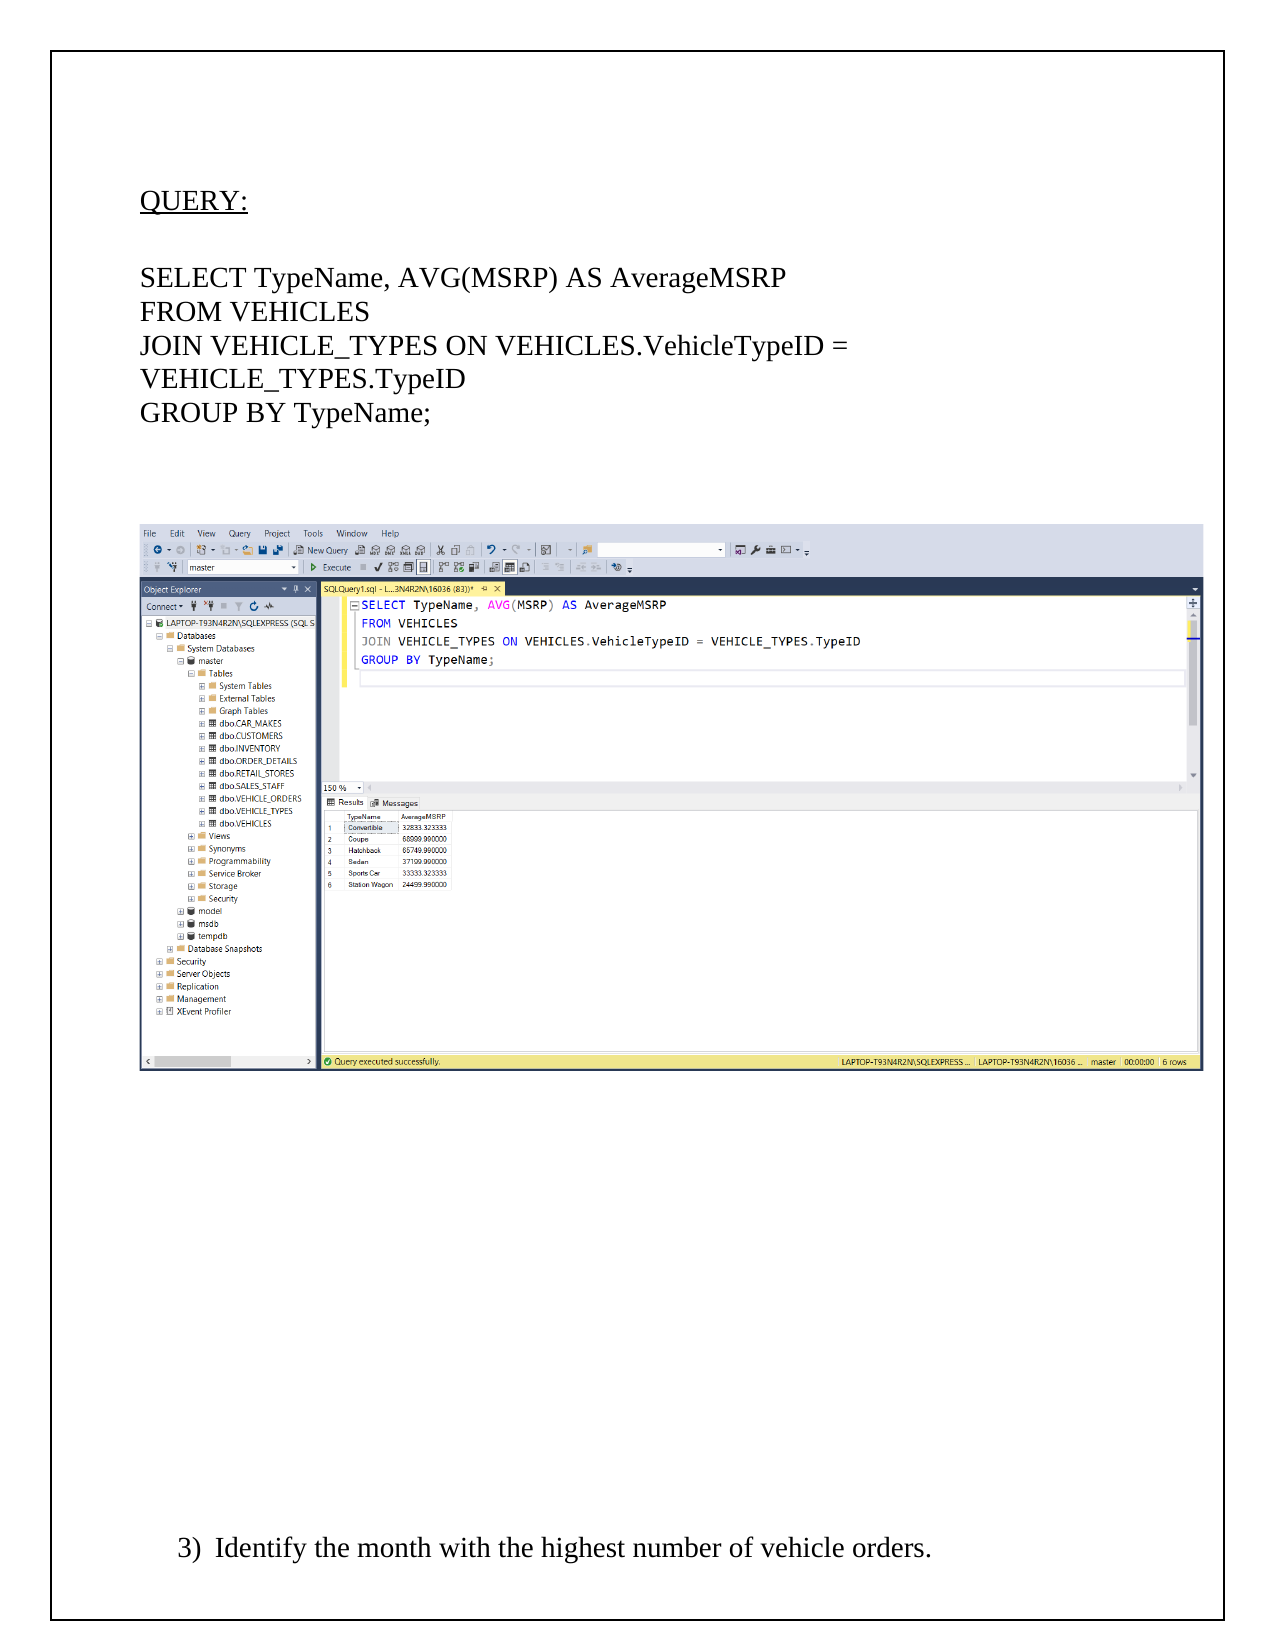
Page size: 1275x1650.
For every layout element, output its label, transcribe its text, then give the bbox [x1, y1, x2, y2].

text FROM VEHICLES [139, 294, 1137, 328]
text SELECT TypeName, AVG(MSRP) AS AverageMSRP [139, 261, 1137, 294]
list Identify the month with the highest number of vehicle orders. [177, 1530, 1126, 1563]
picture [139, 524, 1204, 1071]
text JOIN VEHICLE_TYPES ON VEHICLES.VehicleTypeID = VEHICLE_TYPES.TypeID [139, 328, 1137, 395]
text QUERY: [139, 183, 1126, 217]
text GROUP BY TypeName; [139, 395, 1137, 428]
